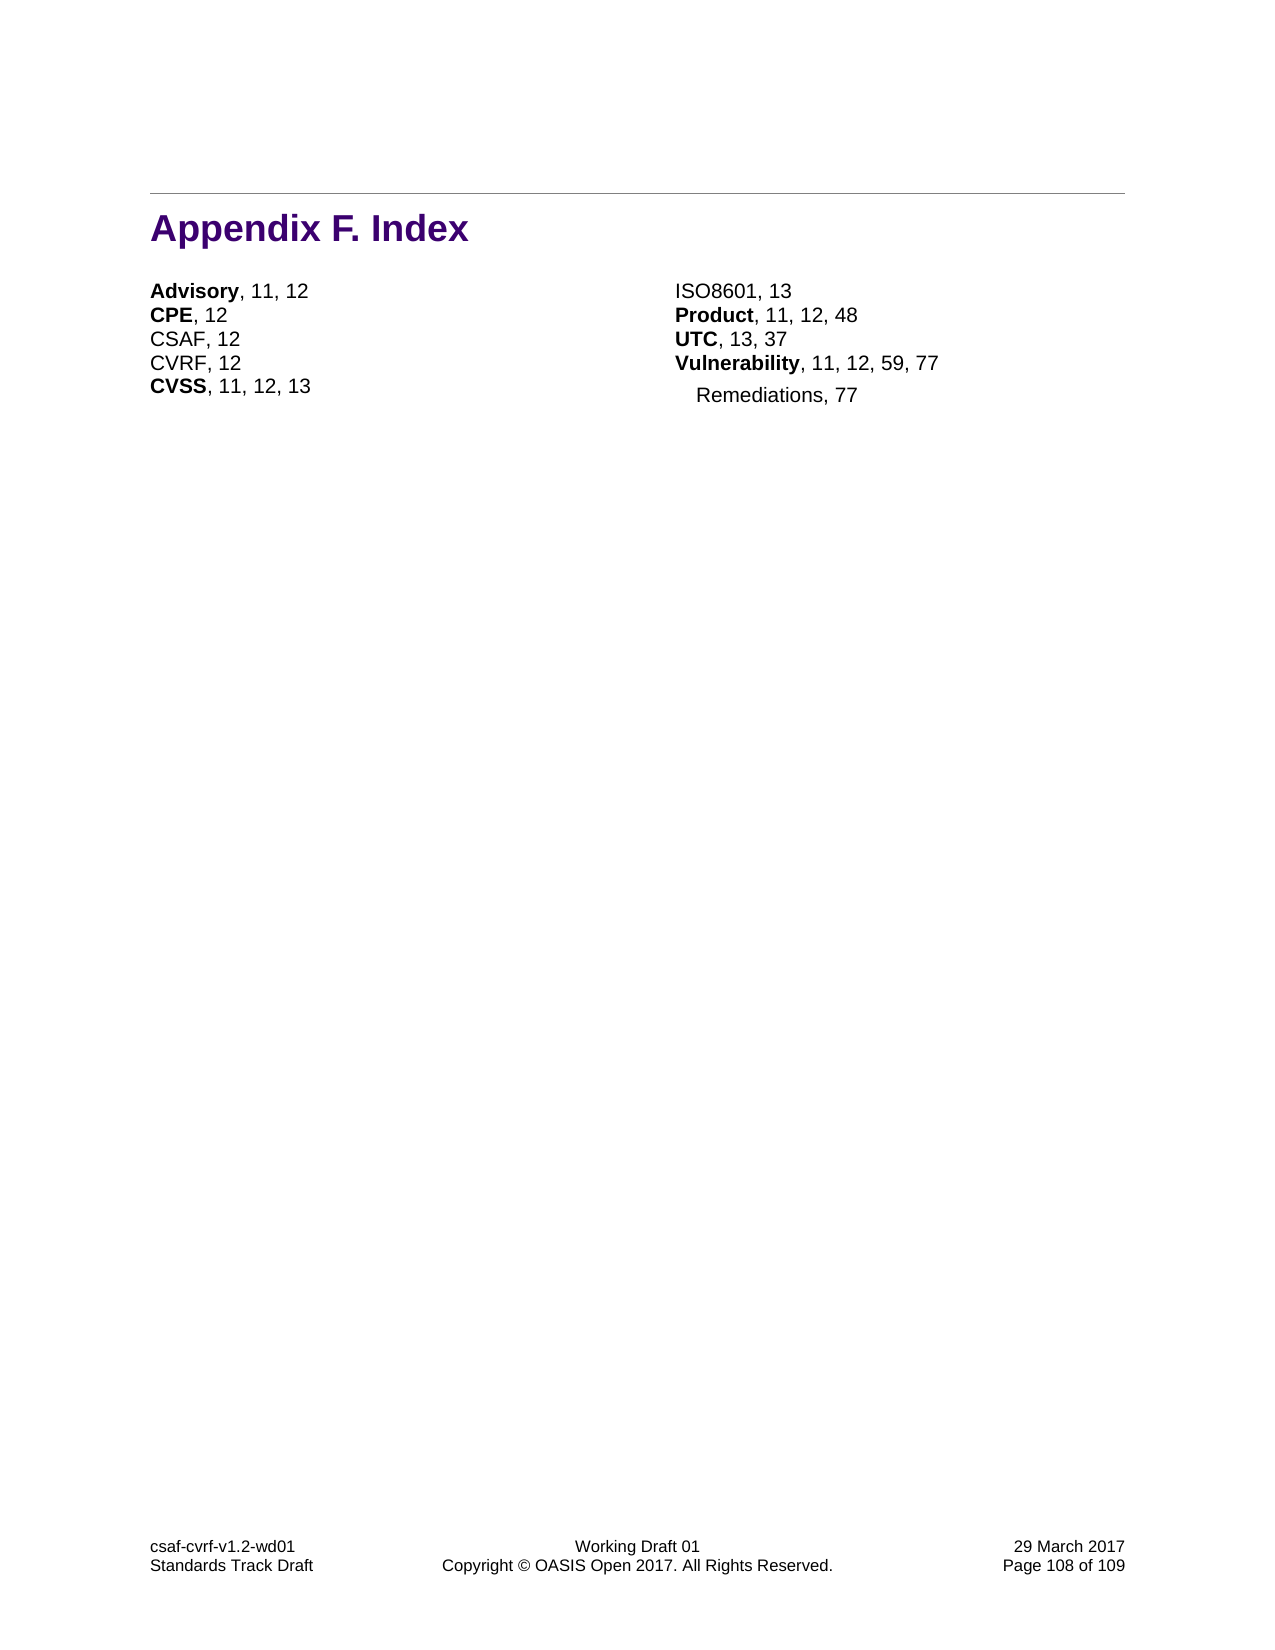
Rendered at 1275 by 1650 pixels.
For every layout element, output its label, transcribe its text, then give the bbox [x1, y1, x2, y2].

text CPE, 12 [150, 302, 600, 326]
text UTC, 13, 37 [675, 326, 1125, 350]
text Vulnerability, 11, 12, 59, 77 [675, 350, 1125, 374]
text Remediations, 77 [696, 383, 1125, 407]
text CVRF, 12 [150, 350, 600, 374]
text Advisory, 11, 12 [150, 278, 600, 302]
text Product, 11, 12, 48 [675, 302, 1125, 326]
subtitle Index [150, 194, 1125, 249]
text CSAF, 12 [150, 326, 600, 350]
text CVSS, 11, 12, 13 [150, 374, 600, 398]
text ISO8601, 13 [675, 278, 1125, 302]
